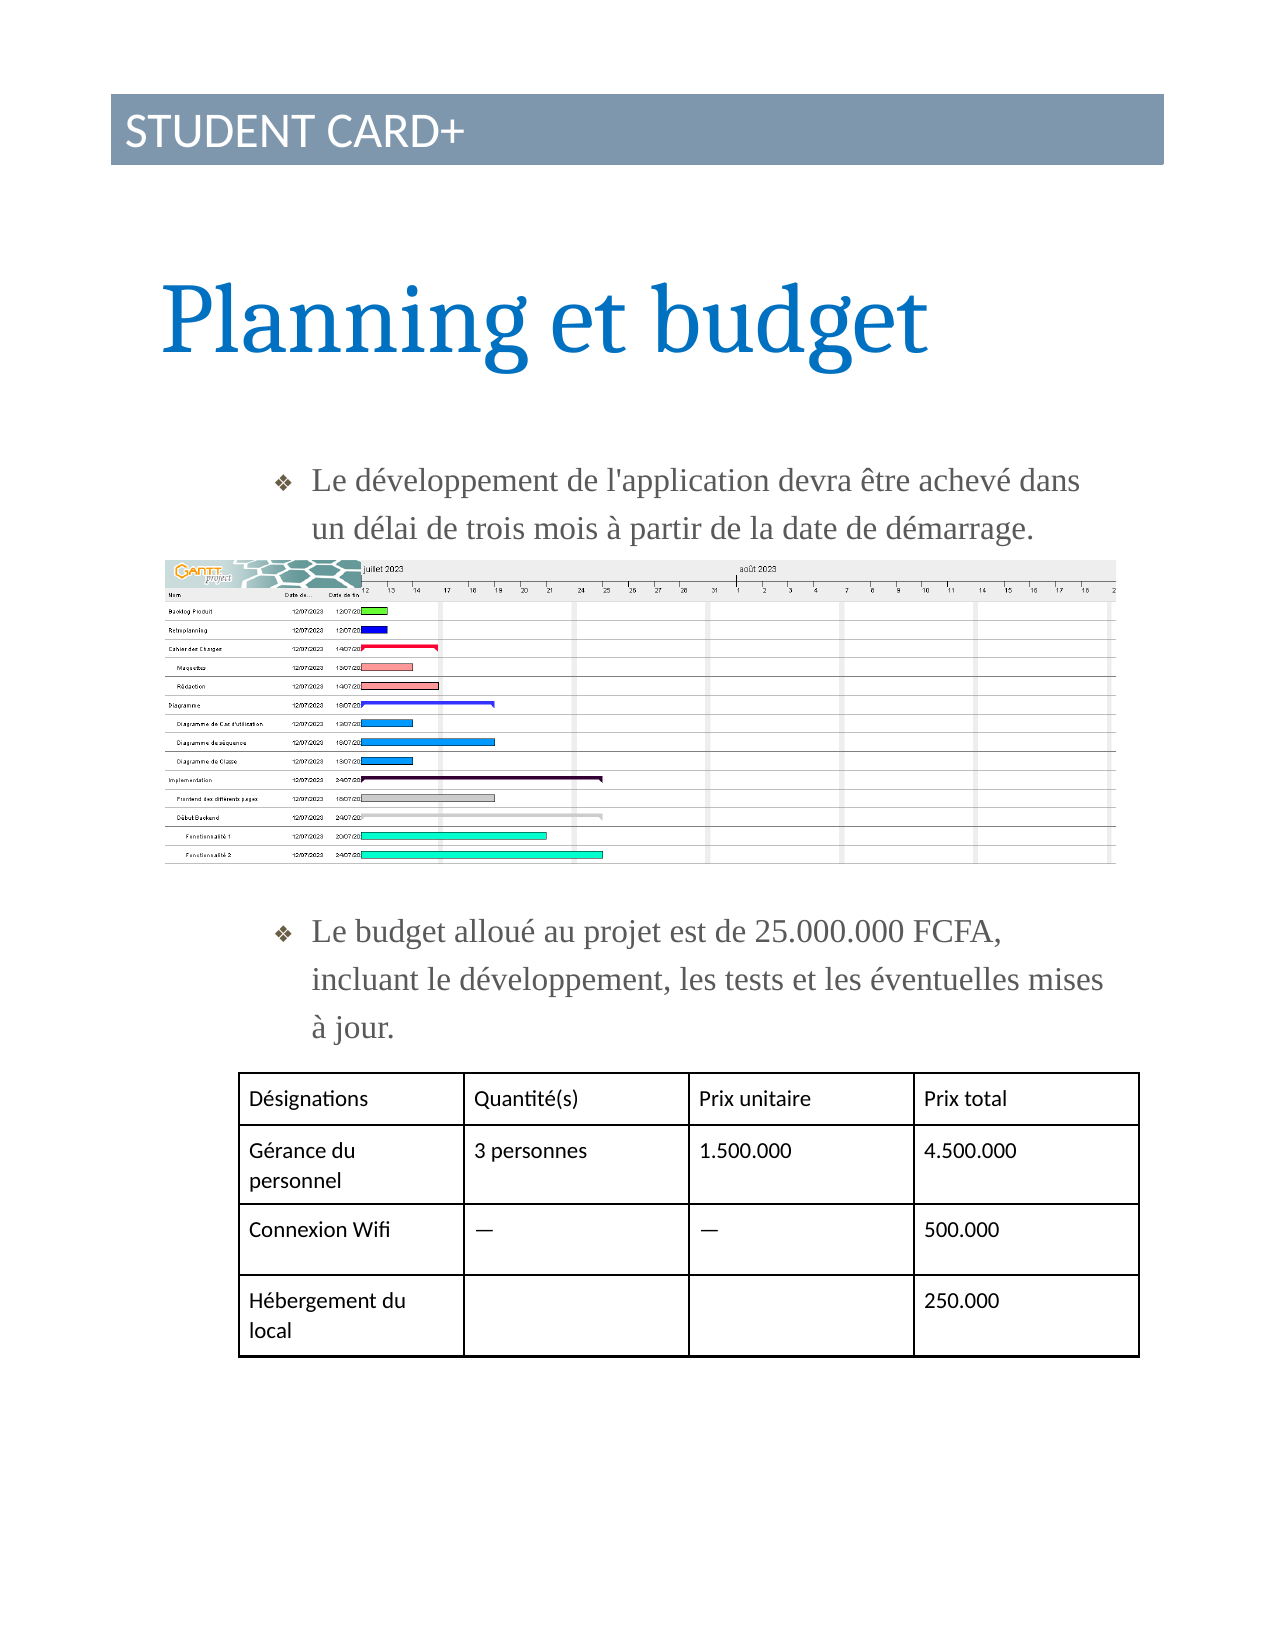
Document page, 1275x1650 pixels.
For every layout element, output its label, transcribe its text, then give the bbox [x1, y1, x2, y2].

table_cell — [465, 1205, 688, 1274]
table_header Prix total [915, 1074, 1138, 1124]
table_header Désignations [240, 1074, 463, 1124]
table_cell 3 personnes [465, 1126, 688, 1203]
list Le développement de l'application devra être achevé dans un délai de trois mois à partir de la date de démarrage. [273, 460, 1113, 547]
table_cell 4.500.000 [915, 1126, 1138, 1203]
table_cell 1.500.000 [690, 1126, 913, 1203]
table_header Prix unitaire [690, 1074, 913, 1124]
table_cell [690, 1276, 913, 1355]
table_cell 500.000 [915, 1205, 1138, 1274]
picture [165, 560, 1117, 864]
subtitle Planning et budget [160, 262, 1151, 377]
table_cell Gérance du personnel [240, 1126, 463, 1203]
table_cell Connexion Wifi [240, 1205, 463, 1274]
list Le budget alloué au projet est de 25.000.000 FCFA, incluant le développement, les tests et les éventuelles mises à jour. [273, 912, 1113, 1046]
table_cell 250.000 [915, 1276, 1138, 1355]
table_cell Hébergement du local [240, 1276, 463, 1355]
table_header Quantité(s) [465, 1074, 688, 1124]
table_cell — [690, 1205, 913, 1274]
table_cell [465, 1276, 688, 1355]
